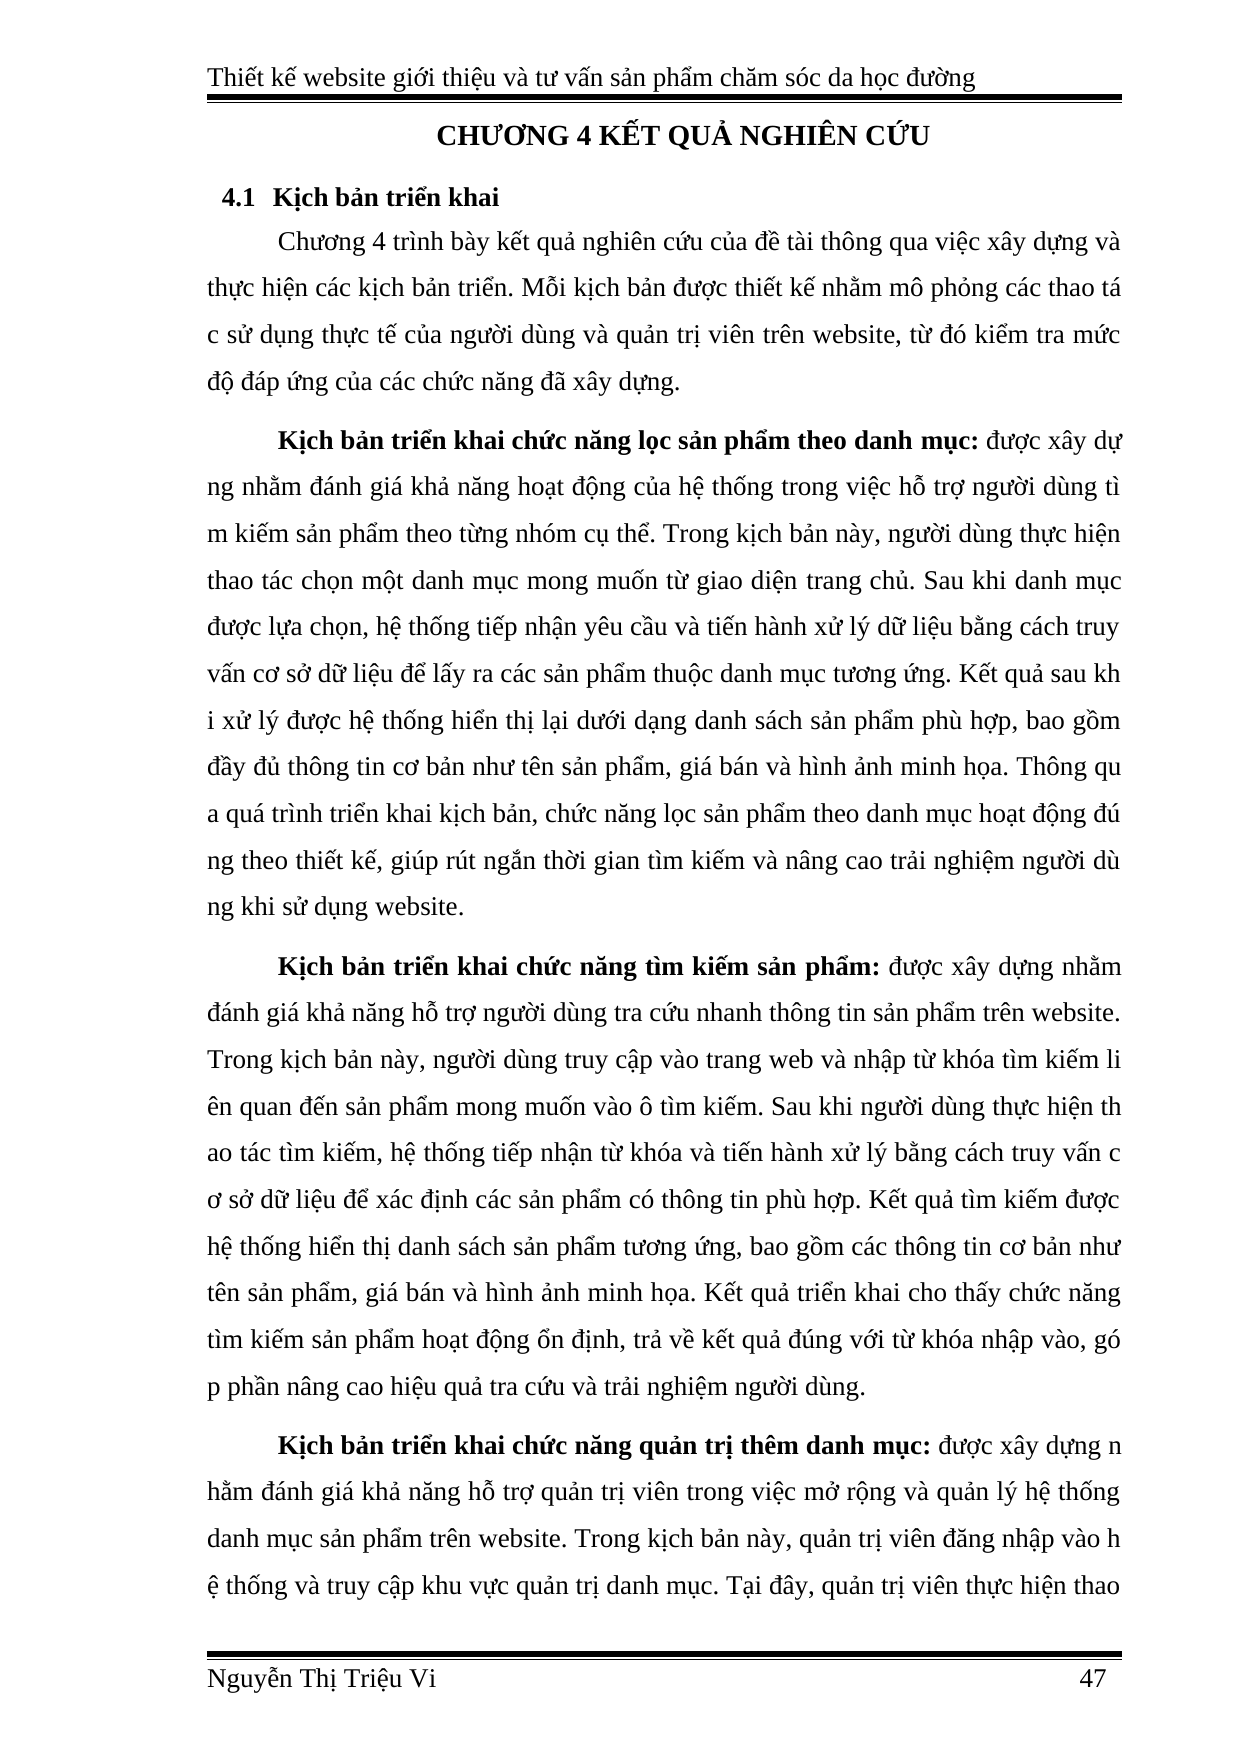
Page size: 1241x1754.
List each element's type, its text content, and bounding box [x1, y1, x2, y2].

subtitle KẾT QUẢ NGHIÊN CỨU [244, 118, 1122, 152]
text Chương 4 trình bày kết quả nghiên cứu của đề tài thông qua việc xây dựng và thực hiện các kịch bản triển. Mỗi kịch bản được thiết kế nhằm mô phỏng các thao tác sử dụng thực tế của người dùng và quản trị viên trên website, từ đó kiểm tra mức độ đáp ứng của các chức năng đã xây dựng. [207, 224, 1122, 396]
text Kịch bản triển khai chức năng tìm kiếm sản phẩm: được xây dựng nhằm đánh giá khả năng hỗ trợ người dùng tra cứu nhanh thông tin sản phẩm trên website. Trong kịch bản này, người dùng truy cập vào trang web và nhập từ khóa tìm kiếm liên quan đến sản phẩm mong muốn vào ô tìm kiếm. Sau khi người dùng thực hiện thao tác tìm kiếm, hệ thống tiếp nhận từ khóa và tiến hành xử lý bằng cách truy vấn cơ sở dữ liệu để xác định các sản phẩm có thông tin phù hợp. Kết quả tìm kiếm được hệ thống hiển thị danh sách sản phẩm tương ứng, bao gồm các thông tin cơ bản như tên sản phẩm, giá bán và hình ảnh minh họa. Kết quả triển khai cho thấy chức năng tìm kiếm sản phẩm hoạt động ổn định, trả về kết quả đúng với từ khóa nhập vào, góp phần nâng cao hiệu quả tra cứu và trải nghiệm người dùng. [207, 949, 1122, 1401]
text Kịch bản triển khai chức năng lọc sản phẩm theo danh mục: được xây dựng nhằm đánh giá khả năng hoạt động của hệ thống trong việc hỗ trợ người dùng tìm kiếm sản phẩm theo từng nhóm cụ thể. Trong kịch bản này, người dùng thực hiện thao tác chọn một danh mục mong muốn từ giao diện trang chủ. Sau khi danh mục được lựa chọn, hệ thống tiếp nhận yêu cầu và tiến hành xử lý dữ liệu bằng cách truy vấn cơ sở dữ liệu để lấy ra các sản phẩm thuộc danh mục tương ứng. Kết quả sau khi xử lý được hệ thống hiển thị lại dưới dạng danh sách sản phẩm phù hợp, bao gồm đầy đủ thông tin cơ bản như tên sản phẩm, giá bán và hình ảnh minh họa. Thông qua quá trình triển khai kịch bản, chức năng lọc sản phẩm theo danh mục hoạt động đúng theo thiết kế, giúp rút ngắn thời gian tìm kiếm và nâng cao trải nghiệm người dùng khi sử dụng website. [207, 424, 1122, 922]
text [207, 1429, 1122, 1600]
subtitle Kịch bản triển khai [222, 181, 1122, 212]
